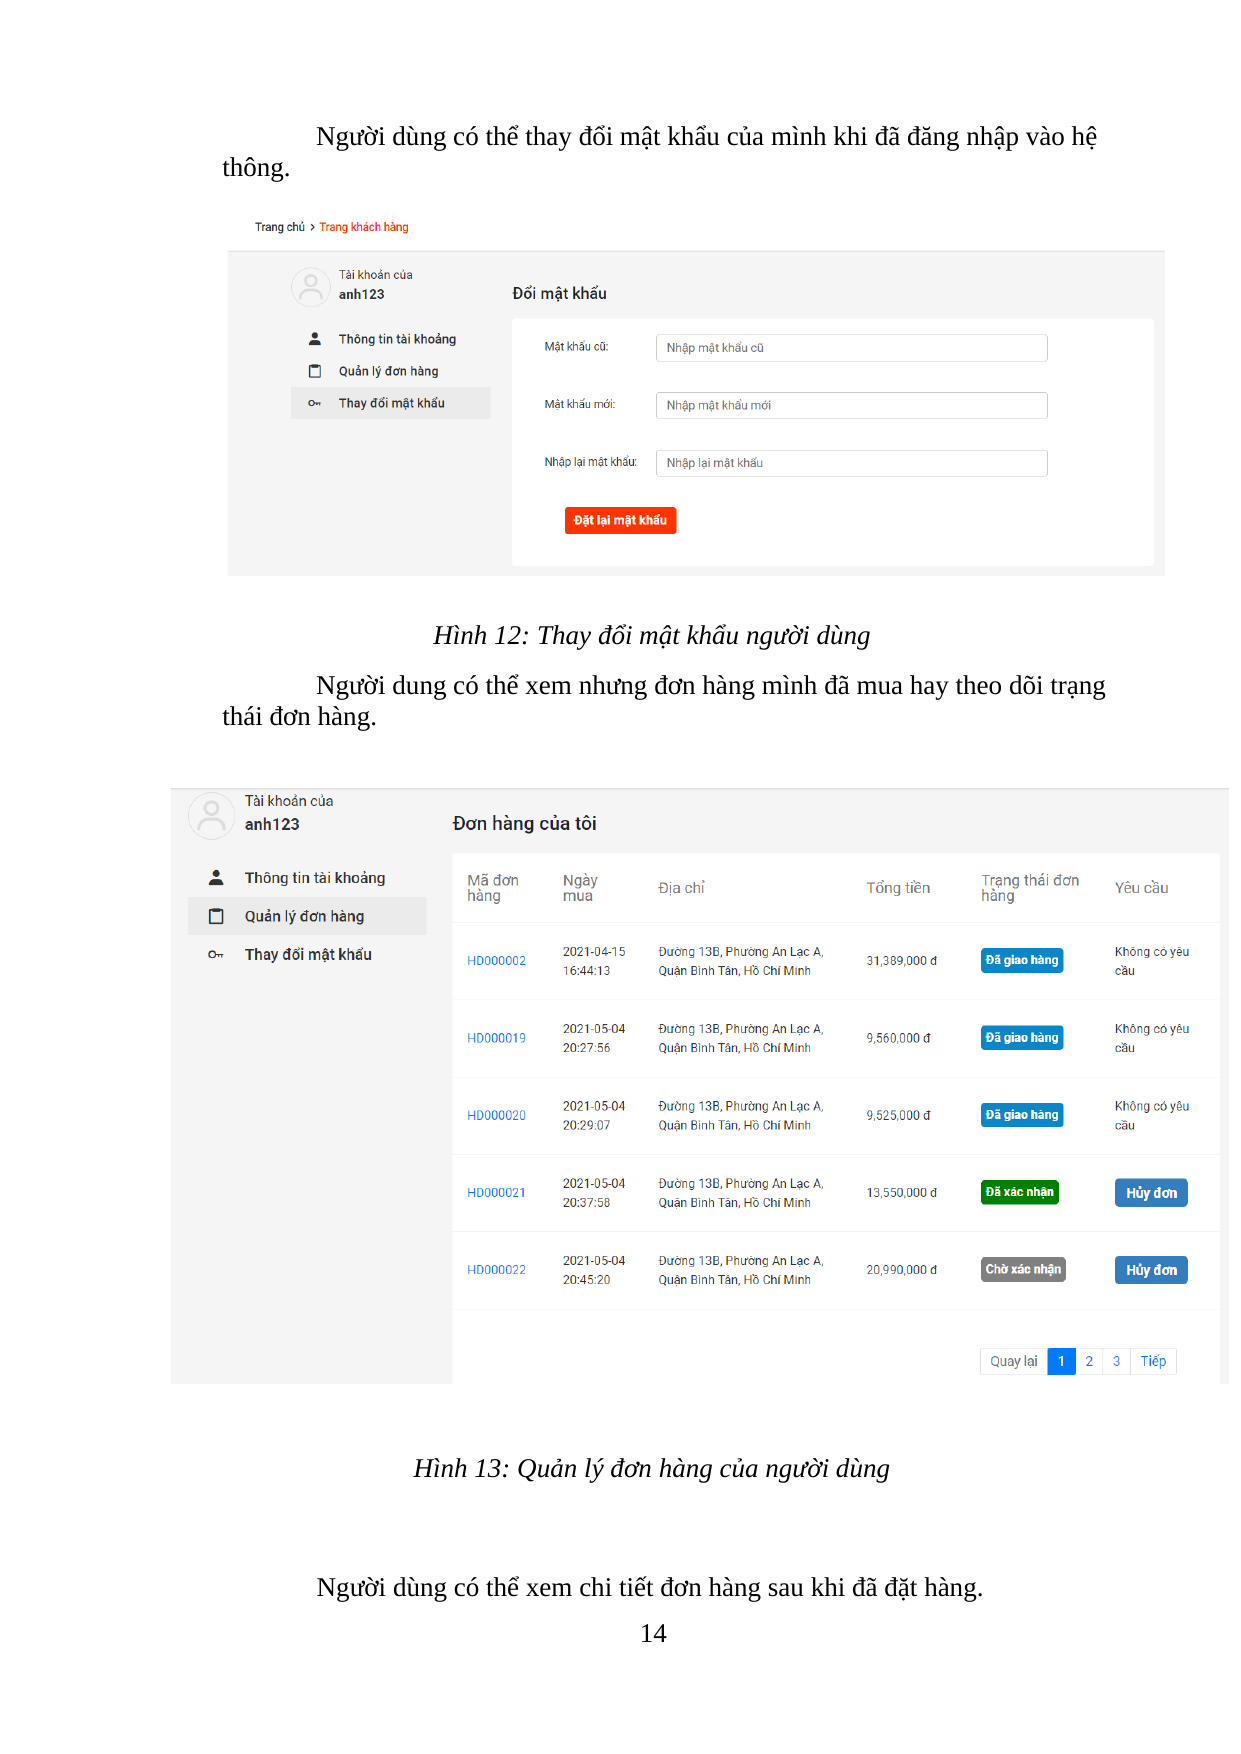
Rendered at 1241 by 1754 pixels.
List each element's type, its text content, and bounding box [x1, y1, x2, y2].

subtitle Hình 12: Thay đổi mật khẩu người dùng [184, 619, 1122, 651]
text Người dung có thể xem nhưng đơn hàng mình đã mua hay theo dõi trạng thái đơn hàng. [222, 669, 1122, 732]
text Người dùng có thể xem chi tiết đơn hàng sau khi đã đặt hàng. [222, 1571, 1122, 1603]
picture [170, 788, 1229, 1384]
subtitle Hình 13: Quản lý đơn hàng của người dùng [184, 1452, 1122, 1483]
picture [227, 207, 1165, 576]
text Người dùng có thể thay đổi mật khẩu của mình khi đã đăng nhập vào hệ thông. [222, 120, 1122, 182]
